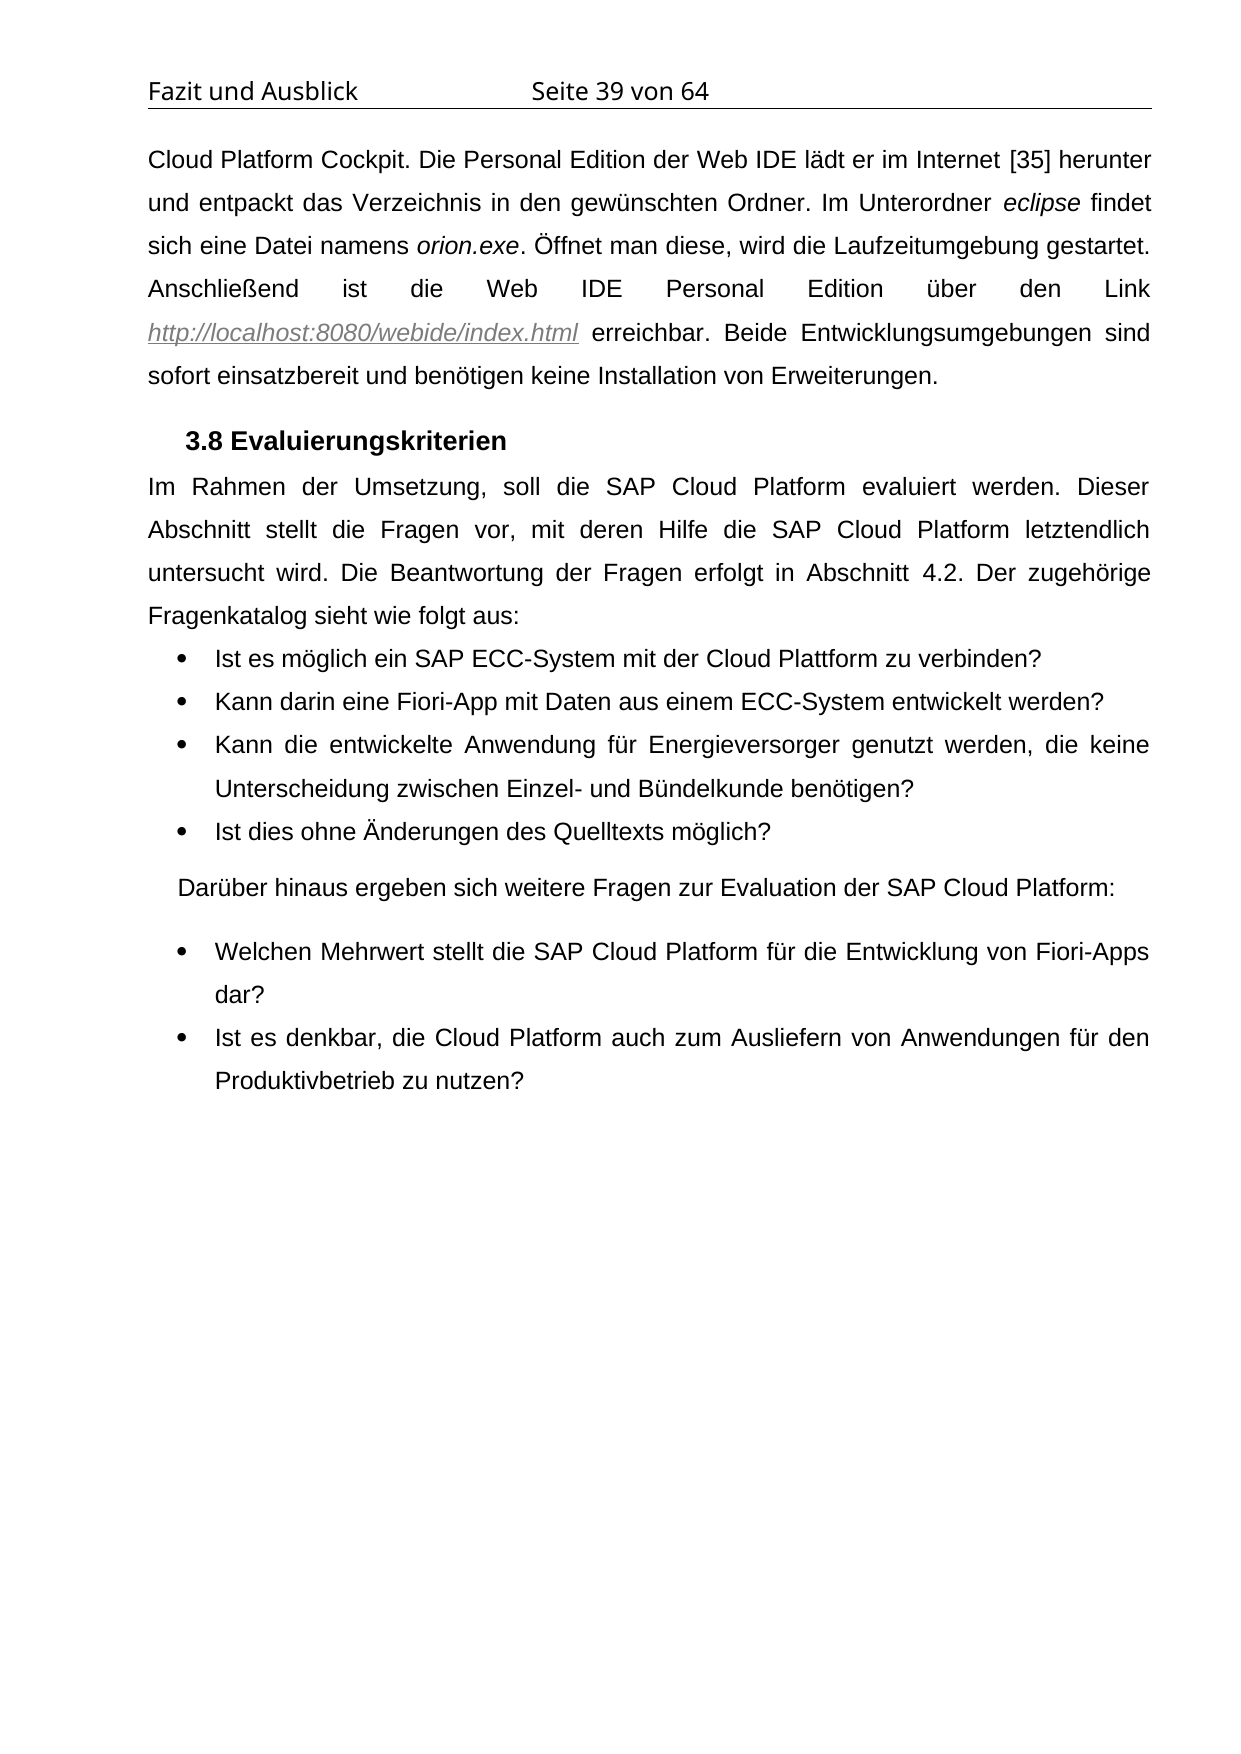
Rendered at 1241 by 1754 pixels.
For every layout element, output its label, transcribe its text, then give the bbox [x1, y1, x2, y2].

list Kann darin eine Fiori-App mit Daten aus einem ECC-System entwickelt werden? [177, 687, 1152, 716]
text Darüber hinaus ergeben sich weitere Fragen zur Evaluation der SAP Cloud Platform: [177, 873, 1152, 901]
list Ist dies ohne Änderungen des Quelltexts möglich? [177, 817, 1152, 846]
list Welchen Mehrwert stellt die SAP Cloud Platform für die Entwicklung von Fiori-Apps dar? [177, 937, 1152, 1008]
list Ist es denkbar, die Cloud Platform auch zum Ausliefern von Anwendungen für den Produktivbetrieb zu nutzen? [177, 1023, 1152, 1095]
list Kann die entwickelte Anwendung für Energieversorger genutzt werden, die keine Unterscheidung zwischen Einzel- und Bündelkunde benötigen? [177, 731, 1152, 802]
text Im Rahmen der Umsetzung, soll die SAP Cloud Platform evaluiert werden. Dieser Abschnitt stellt die Fragen vor, mit deren Hilfe die SAP Cloud Platform letztendlich untersucht wird. Die Beantwortung der Fragen erfolgt in Abschnitt 4.2. Der zugehörige Fragenkatalog sieht wie folgt aus: [148, 472, 1152, 630]
subtitle Evaluierungskriterien [185, 425, 1152, 456]
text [148, 145, 1152, 389]
list Ist es möglich ein SAP ECC-System mit der Cloud Plattform zu verbinden? [177, 644, 1152, 673]
